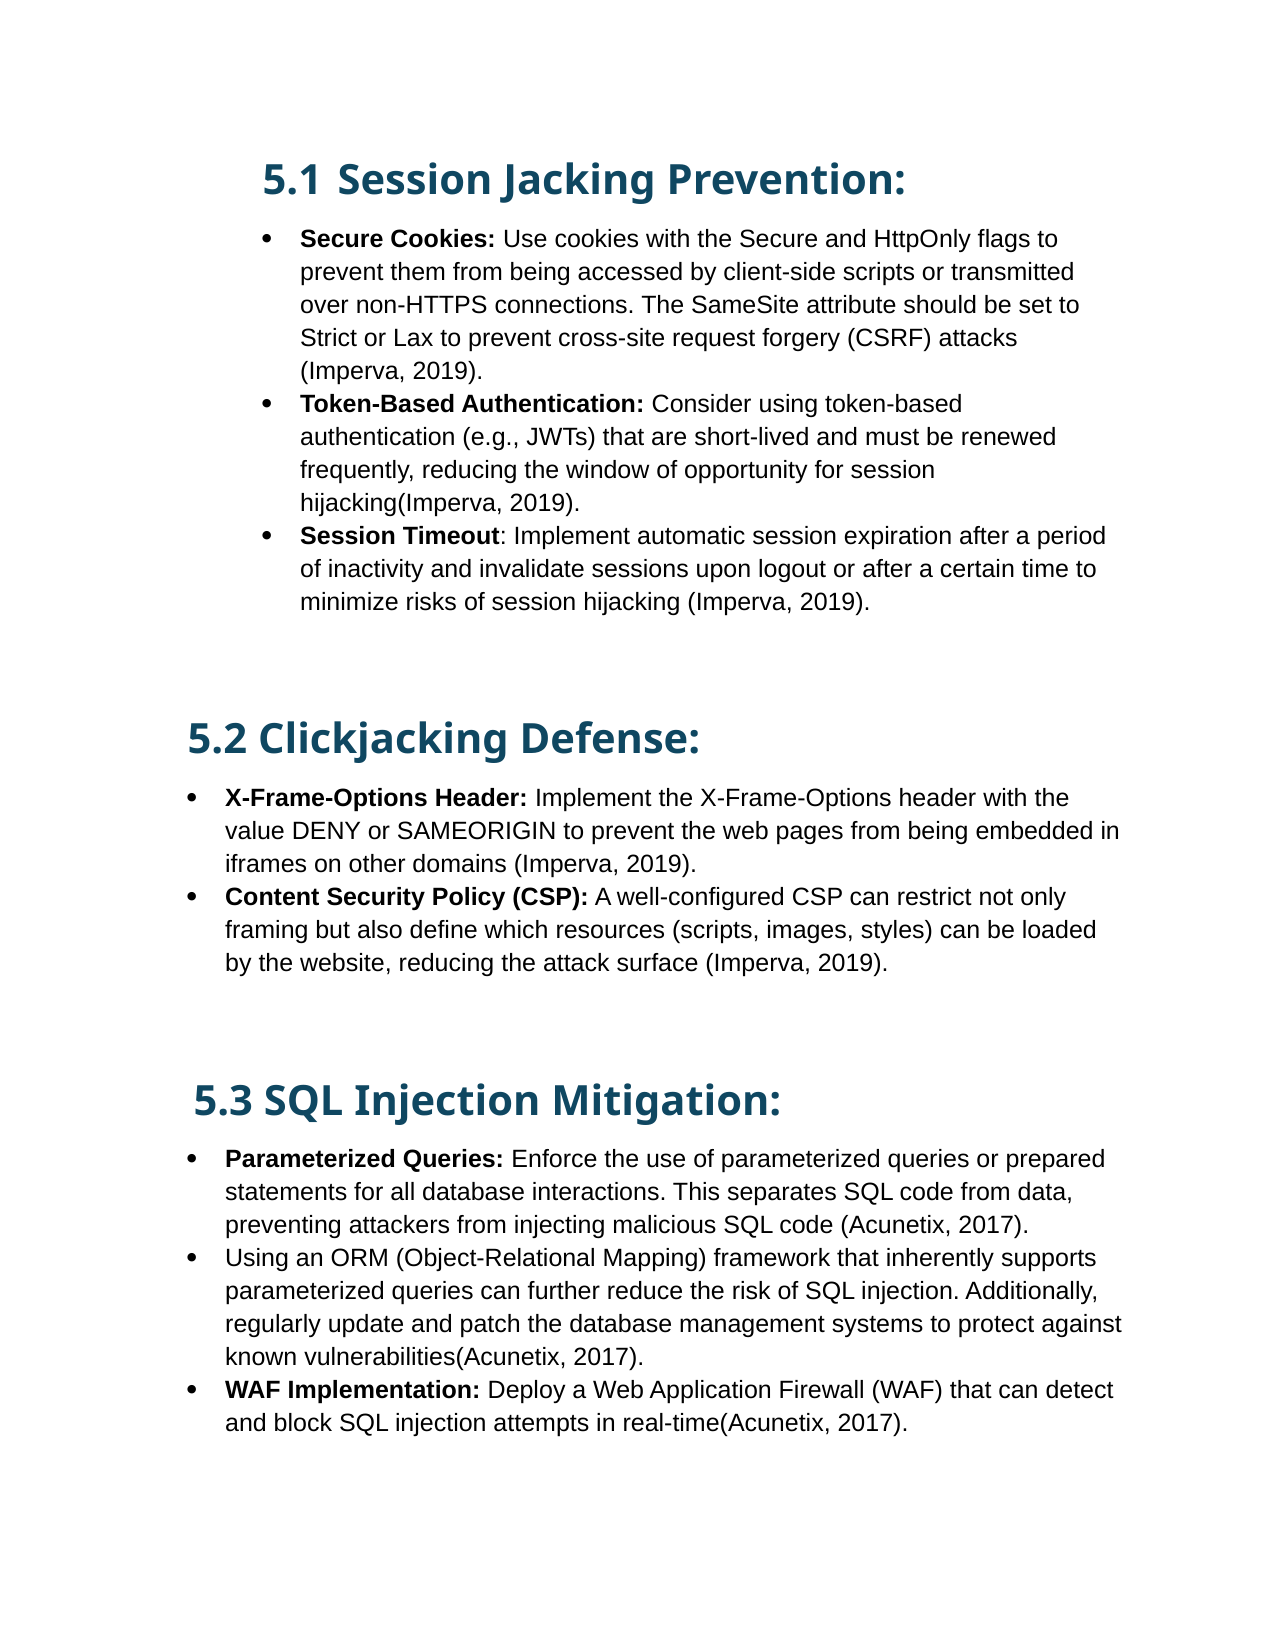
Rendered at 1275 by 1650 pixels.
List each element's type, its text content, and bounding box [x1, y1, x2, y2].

list Parameterized Queries: Enforce the use of parameterized queries or prepared statements for all database interactions. This separates SQL code from data, preventing attackers from injecting malicious SQL code (Acunetix, 2017). [187, 1144, 1125, 1239]
list Token-Based Authentication: Consider using token-based authentication (e.g., JWTs) that are short-lived and must be renewed frequently, reducing the window of opportunity for session hijacking(Imperva, 2019). [262, 389, 1125, 517]
list Using an ORM (Object-Relational Mapping) framework that inherently supports parameterized queries can further reduce the risk of SQL injection. Additionally, regularly update and patch the database management systems to protect against known vulnerabilities(Acunetix, 2017). [187, 1243, 1125, 1371]
list X-Frame-Options Header: Implement the X-Frame-Options header with the value DENY or SAMEORIGIN to prevent the web pages from being embedded in iframes on other domains (Imperva, 2019). [187, 783, 1125, 878]
subtitle 5.3 SQL Injection Mitigation: [150, 1070, 1125, 1127]
list Secure Cookies: Use cookies with the Secure and HttpOnly flags to prevent them from being accessed by client-side scripts or transmitted over non-HTTPS connections. The SameSite attribute should be set to Strict or Lax to prevent cross-site request forgery (CSRF) attacks (Imperva, 2019). [262, 223, 1125, 384]
subtitle Session Jacking Prevention: [262, 150, 1125, 207]
list Content Security Policy (CSP): A well-configured CSP can restrict not only framing but also define which resources (scripts, images, styles) can be loaded by the website, reducing the attack surface (Imperva, 2019). [187, 882, 1125, 977]
list WAF Implementation: Deploy a Web Application Firewall (WAF) that can detect and block SQL injection attempts in real-time(Acunetix, 2017). [187, 1375, 1125, 1437]
subtitle 5.2 Clickjacking Defense: [187, 709, 1125, 766]
list Session Timeout: Implement automatic session expiration after a period of inactivity and invalidate sessions upon logout or after a certain time to minimize risks of session hijacking (Imperva, 2019). [262, 521, 1125, 616]
